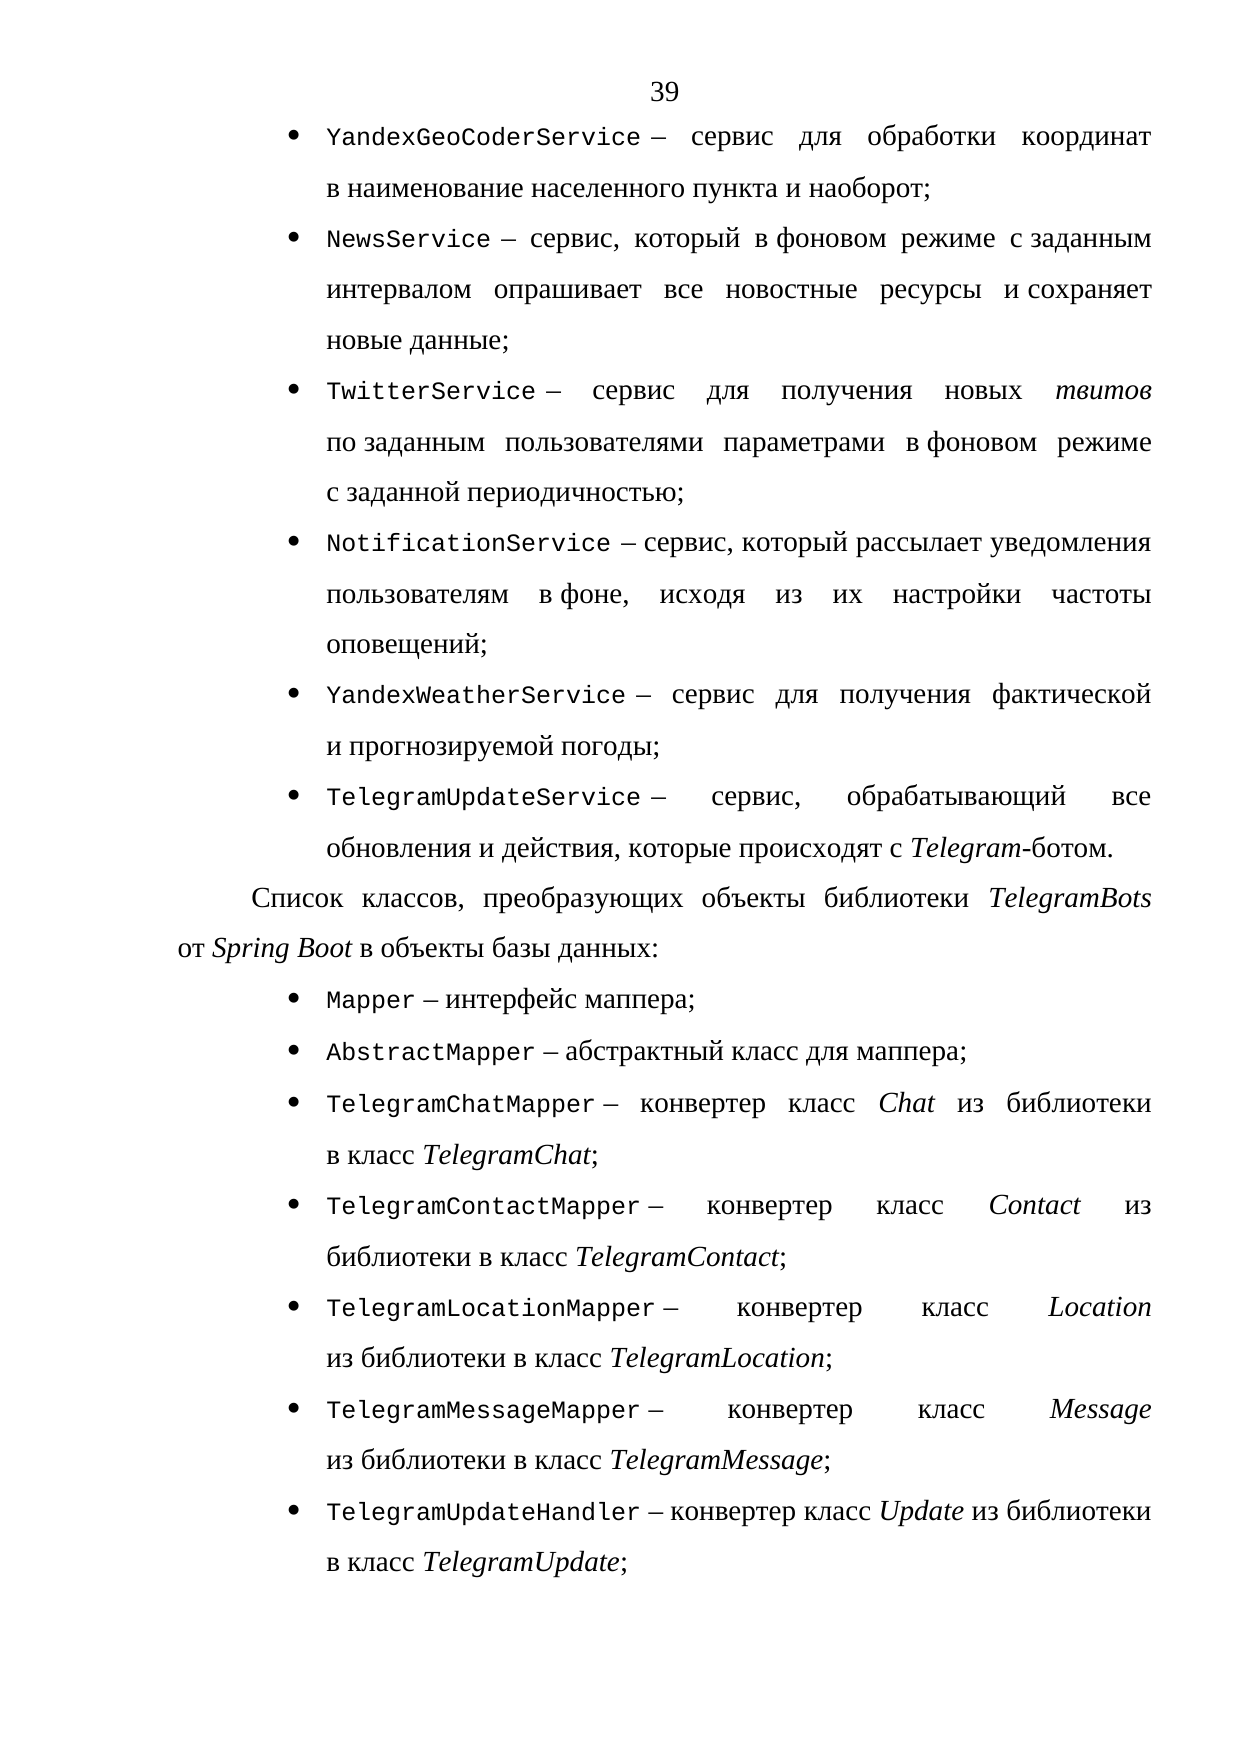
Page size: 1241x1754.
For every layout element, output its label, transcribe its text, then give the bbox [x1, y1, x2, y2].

list TelegramUpdateHandler – конвертер класс Update из библиотеки в класс TelegramUpdate; [288, 1493, 1152, 1578]
list NotificationService – сервис, который рассылает уведомления пользователям в фоне, исходя из их настройки частоты оповещений; [288, 524, 1152, 660]
list TelegramUpdateService – сервис, обрабатывающий все обновления и действия, которые происходят с Telegram-ботом. [288, 778, 1152, 863]
text Список классов, преобразующих объекты библиотеки TelegramBots от Spring Boot в объекты базы данных: [177, 880, 1152, 964]
list Mapper – интерфейс маппера; [288, 981, 1152, 1016]
list TelegramChatMapper – конвертер класс Chat из библиотеки в класс TelegramChat; [288, 1085, 1152, 1170]
list TelegramMessageMapper – конвертер класс Message из библиотеки в класс TelegramMessage; [288, 1391, 1152, 1476]
list YandexWeatherService – сервис для получения фактической и прогнозируемой погоды; [288, 677, 1152, 762]
list AbstractMapper – абстрактный класс для маппера; [288, 1033, 1152, 1068]
list TelegramContactMapper – конвертер класс Contact из библиотеки в класс TelegramContact; [288, 1187, 1152, 1272]
list YandexGeoCoderService – сервис для обработки координат в наименование населенного пункта и наоборот; [288, 118, 1152, 203]
list NewsService – сервис, который в фоновом режиме с заданным интервалом опрашивает все новостные ресурсы и сохраняет новые данные; [288, 220, 1152, 355]
list TelegramLocationMapper – конвертер класс Location из библиотеки в класс TelegramLocation; [288, 1289, 1152, 1374]
list TwitterService – сервис для получения новых твитов по заданным пользователями параметрами в фоновом режиме с заданной периодичностью; [288, 372, 1152, 508]
